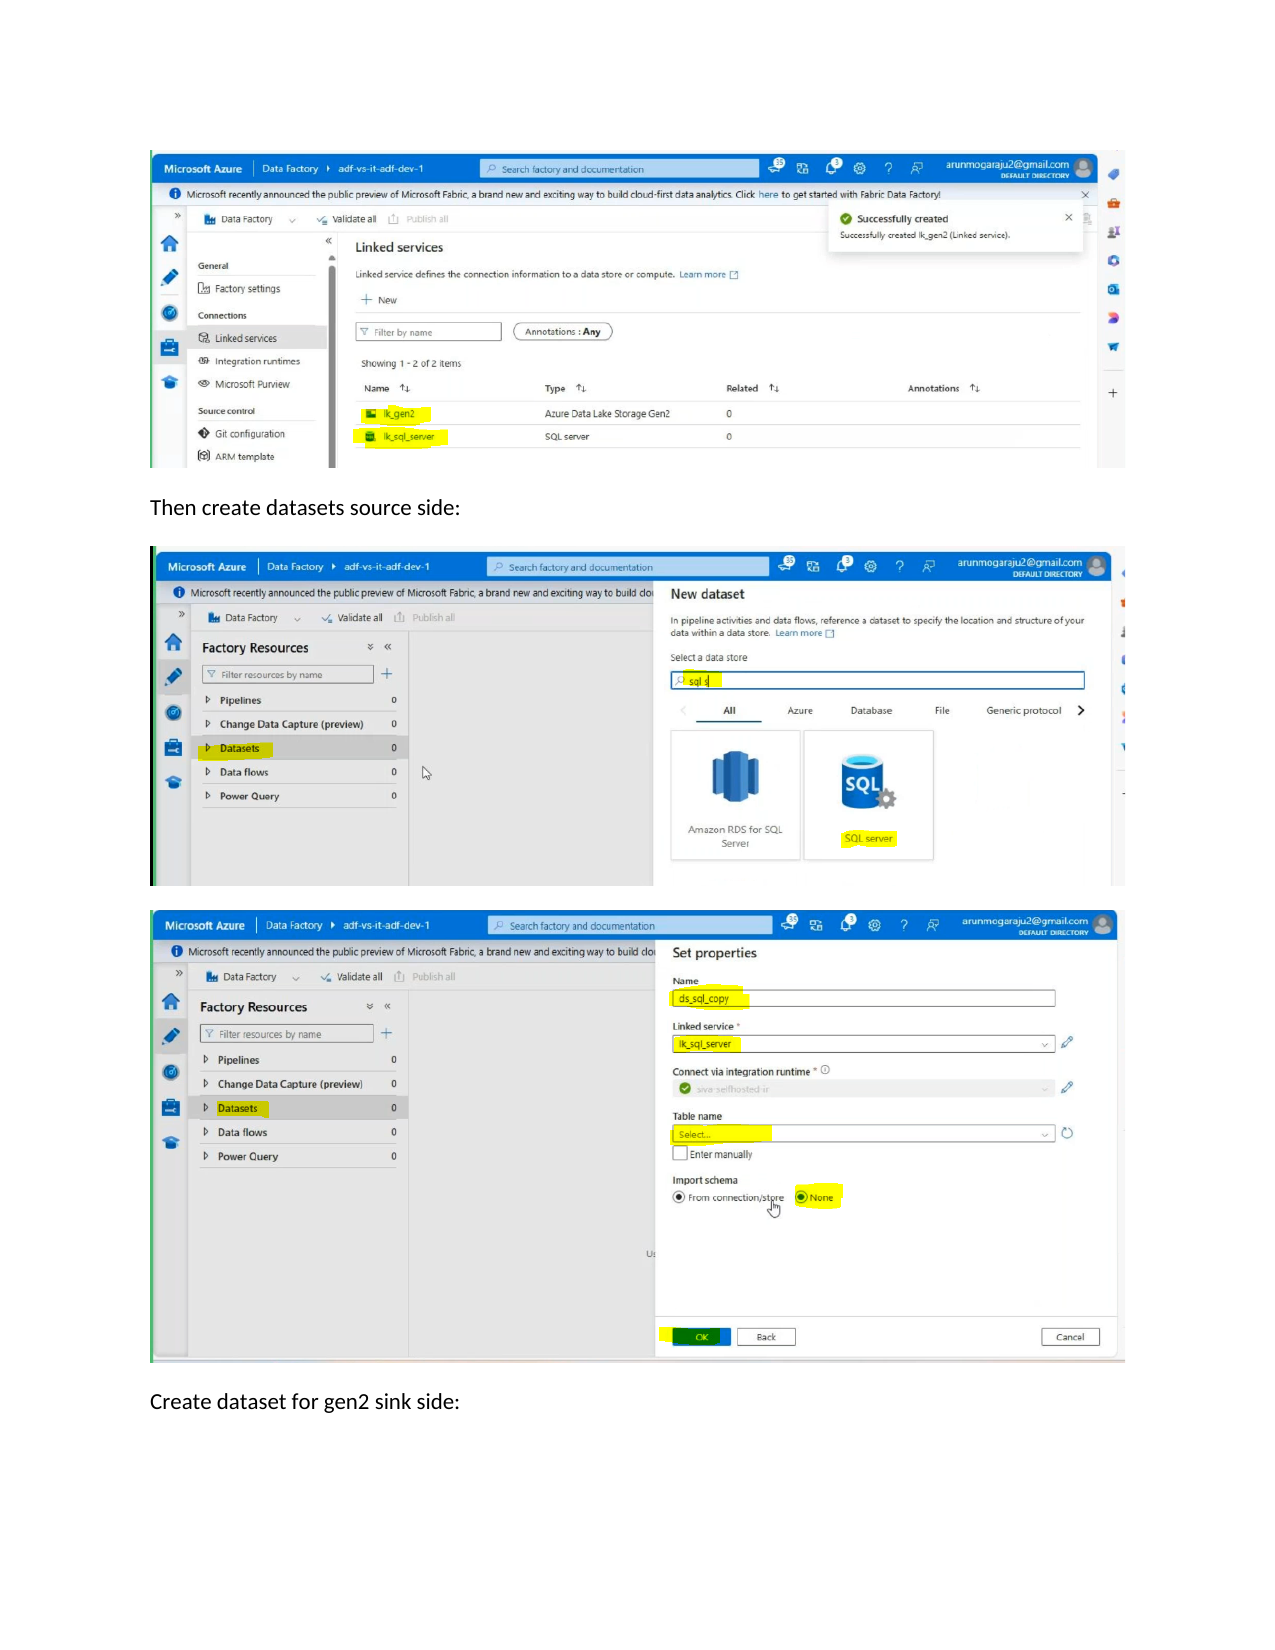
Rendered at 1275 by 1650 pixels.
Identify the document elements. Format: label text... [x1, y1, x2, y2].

text Create dataset for gen2 sink side: [150, 1387, 1125, 1415]
picture [150, 910, 1125, 1363]
picture [150, 150, 1125, 468]
picture [150, 546, 1125, 886]
text Then create datasets source side: [150, 493, 1125, 521]
